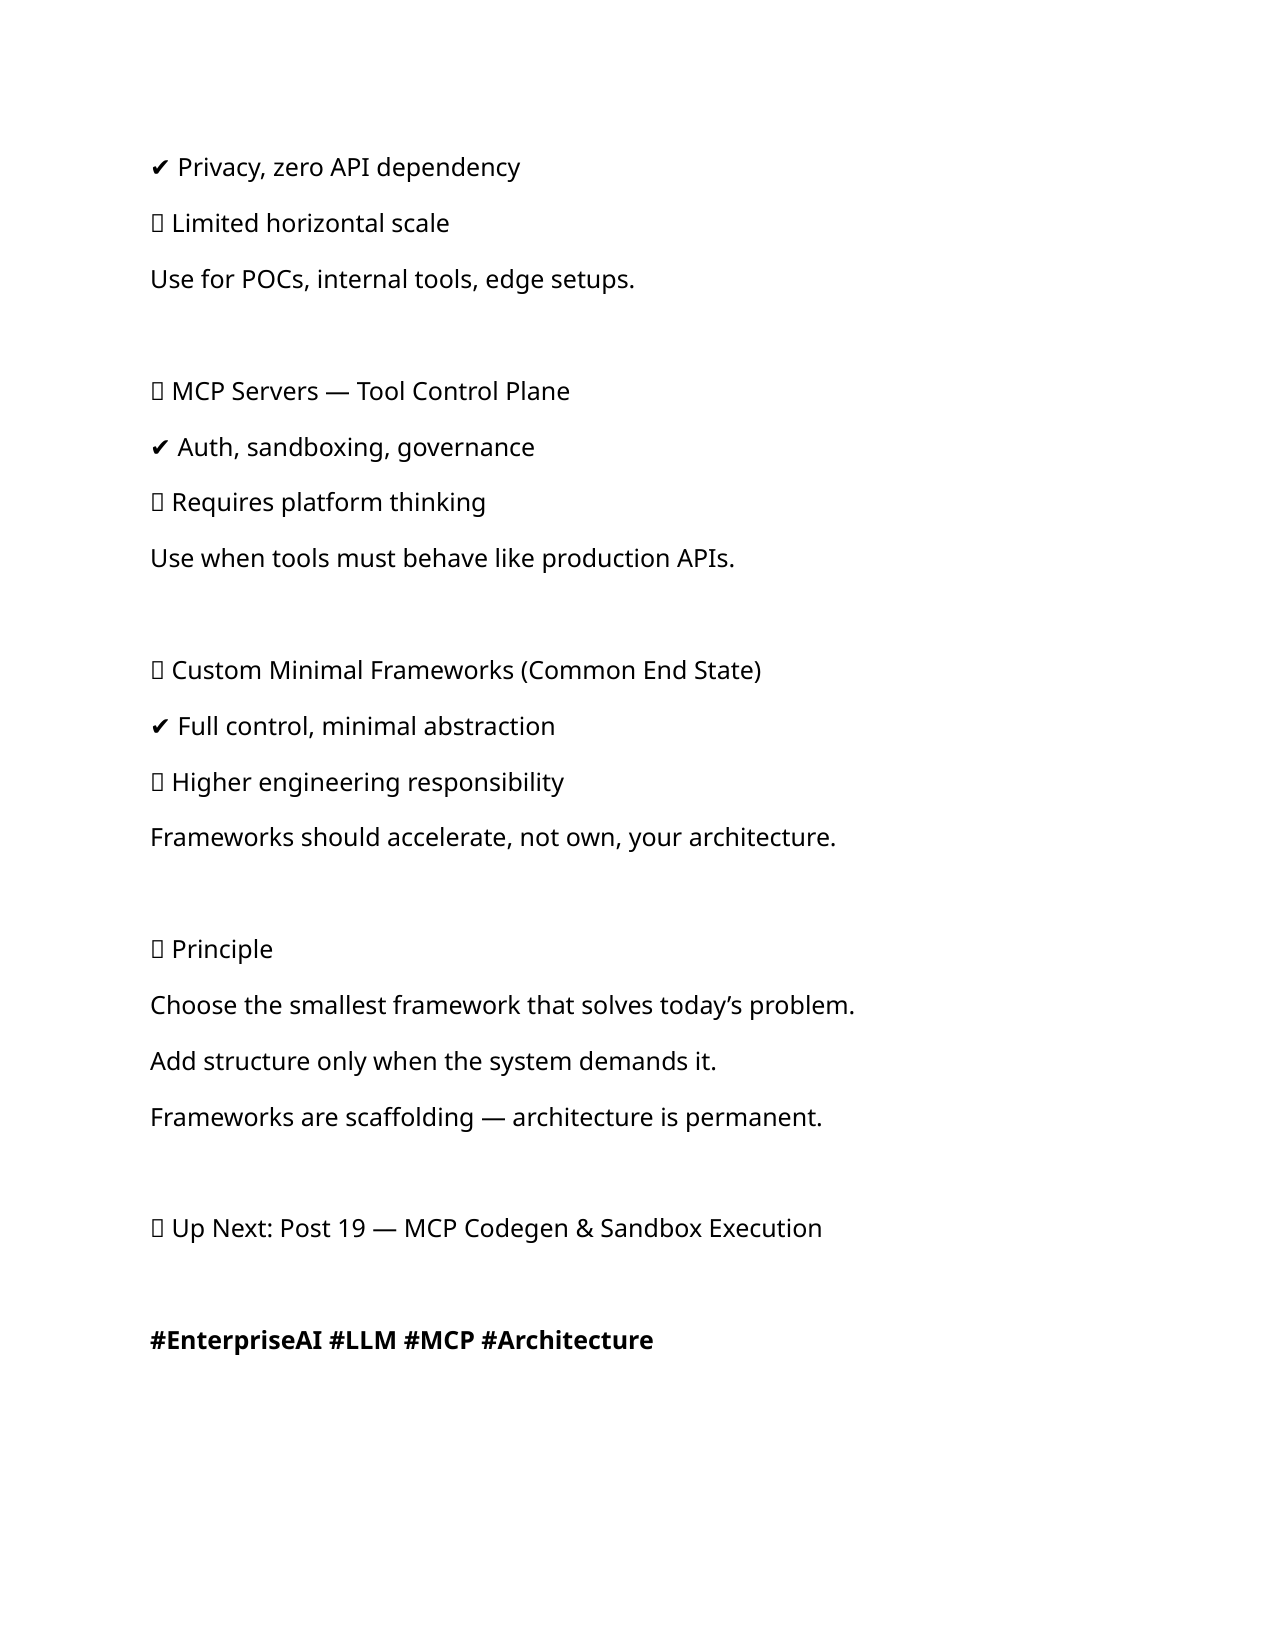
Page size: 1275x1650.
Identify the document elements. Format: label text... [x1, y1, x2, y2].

text ❌ Higher engineering responsibility [150, 764, 1125, 798]
text Use for POCs, internal tools, edge setups. [150, 262, 1125, 296]
text Frameworks should accelerate, not own, your architecture. [150, 820, 1125, 854]
text Use when tools must behave like production APIs. [150, 541, 1125, 575]
text 🔵 Principle [150, 932, 1125, 966]
text ✔ Privacy, zero API dependency [150, 150, 1125, 184]
text ✔ Auth, sandboxing, governance [150, 429, 1125, 463]
text 🔽 Up Next: Post 19 — MCP Codegen & Sandbox Execution [150, 1211, 1125, 1245]
text #EnterpriseAI #LLM #MCP #Architecture [150, 1322, 1125, 1357]
text Choose the smallest framework that solves today’s problem. [150, 987, 1125, 1022]
text Add structure only when the system demands it. [150, 1043, 1125, 1077]
text 🔵 MCP Servers — Tool Control Plane [150, 373, 1125, 407]
text ❌ Requires platform thinking [150, 485, 1125, 519]
text Frameworks are scaffolding — architecture is permanent. [150, 1099, 1125, 1133]
text ✔ Full control, minimal abstraction [150, 708, 1125, 742]
text 🔵 Custom Minimal Frameworks (Common End State) [150, 652, 1125, 687]
text ❌ Limited horizontal scale [150, 206, 1125, 240]
